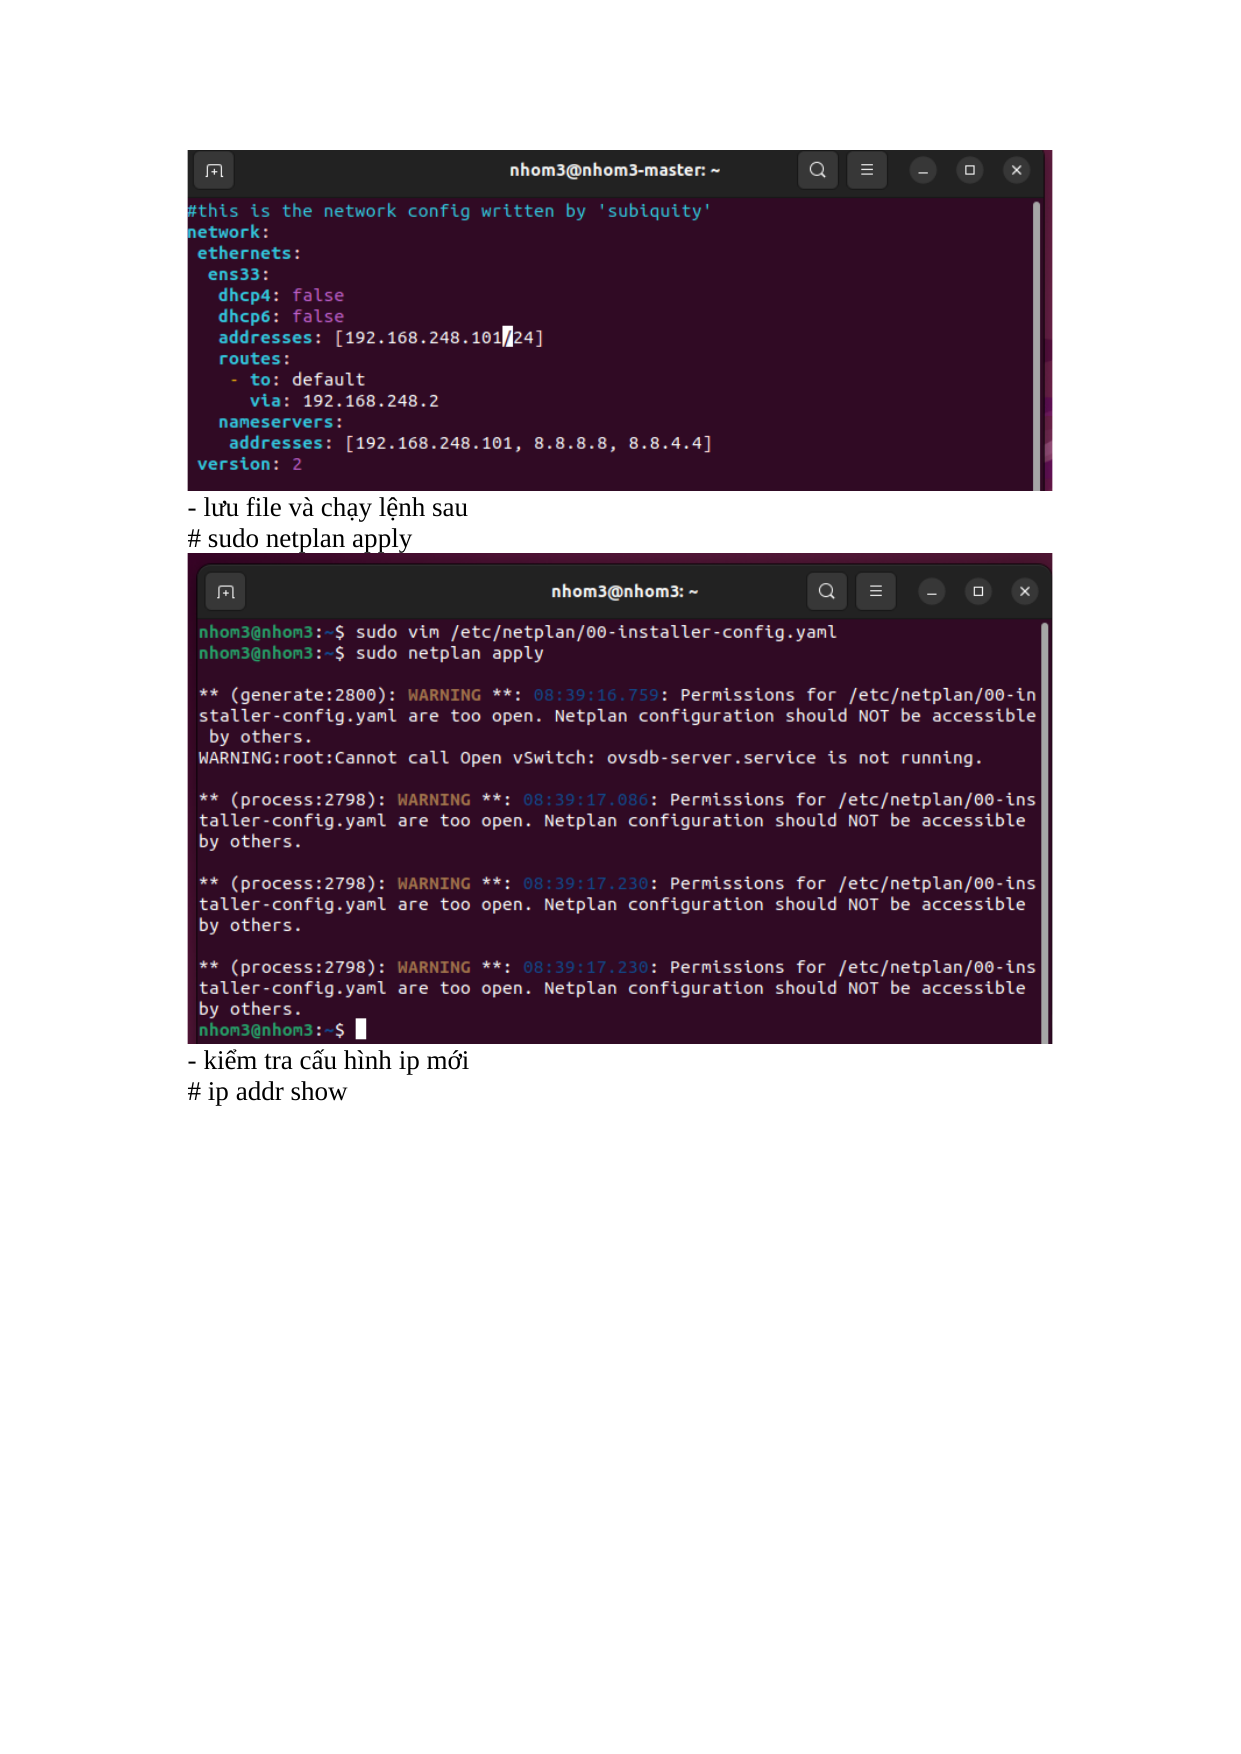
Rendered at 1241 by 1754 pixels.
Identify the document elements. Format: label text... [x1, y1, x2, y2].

list # ip addr show [187, 1075, 1053, 1106]
picture [187, 553, 1053, 1044]
picture [187, 150, 1053, 491]
list - lưu file và chạy lệnh sau [187, 491, 1053, 522]
list - kiểm tra cấu hình ip mới [187, 1044, 1053, 1075]
list # sudo netplan apply [187, 522, 1053, 553]
